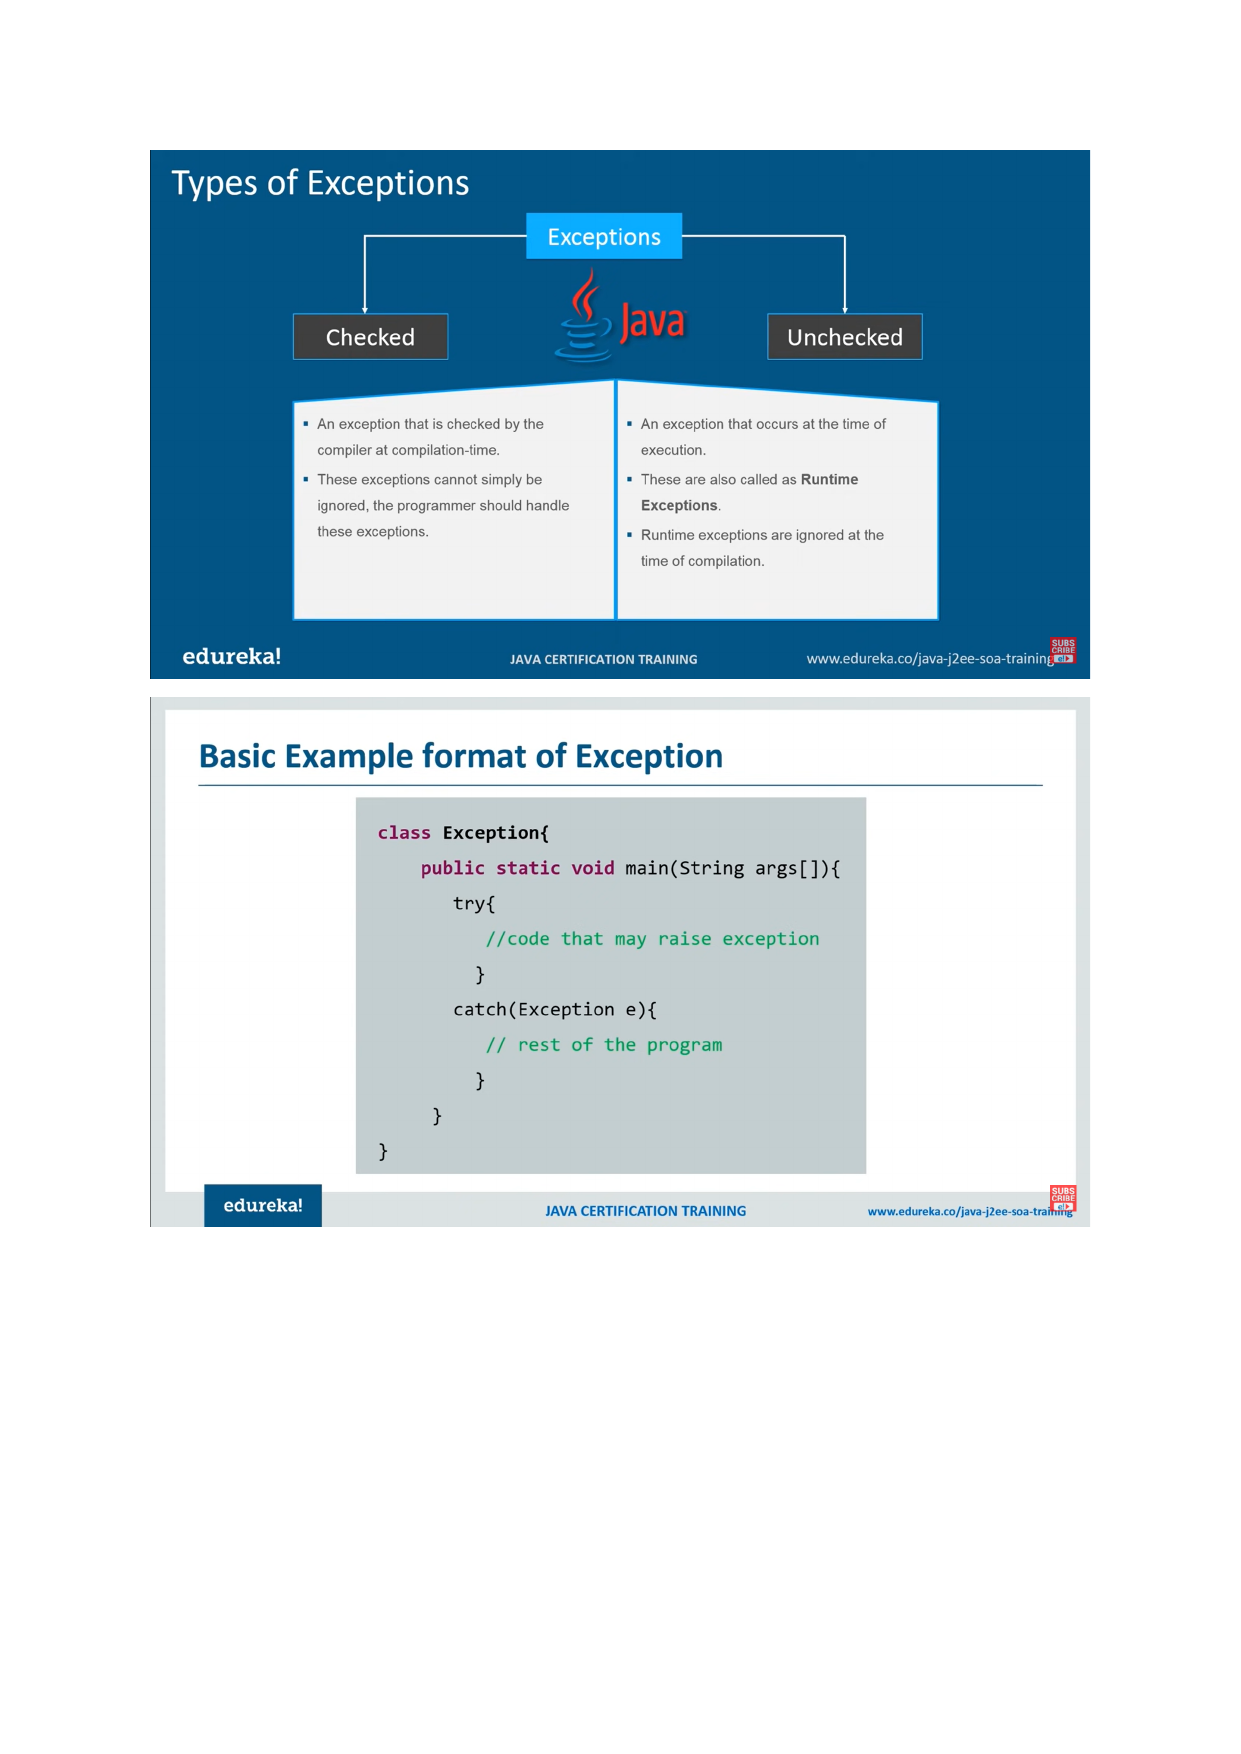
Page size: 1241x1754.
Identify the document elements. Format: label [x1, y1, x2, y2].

picture [150, 150, 1091, 679]
picture [150, 697, 1091, 1227]
